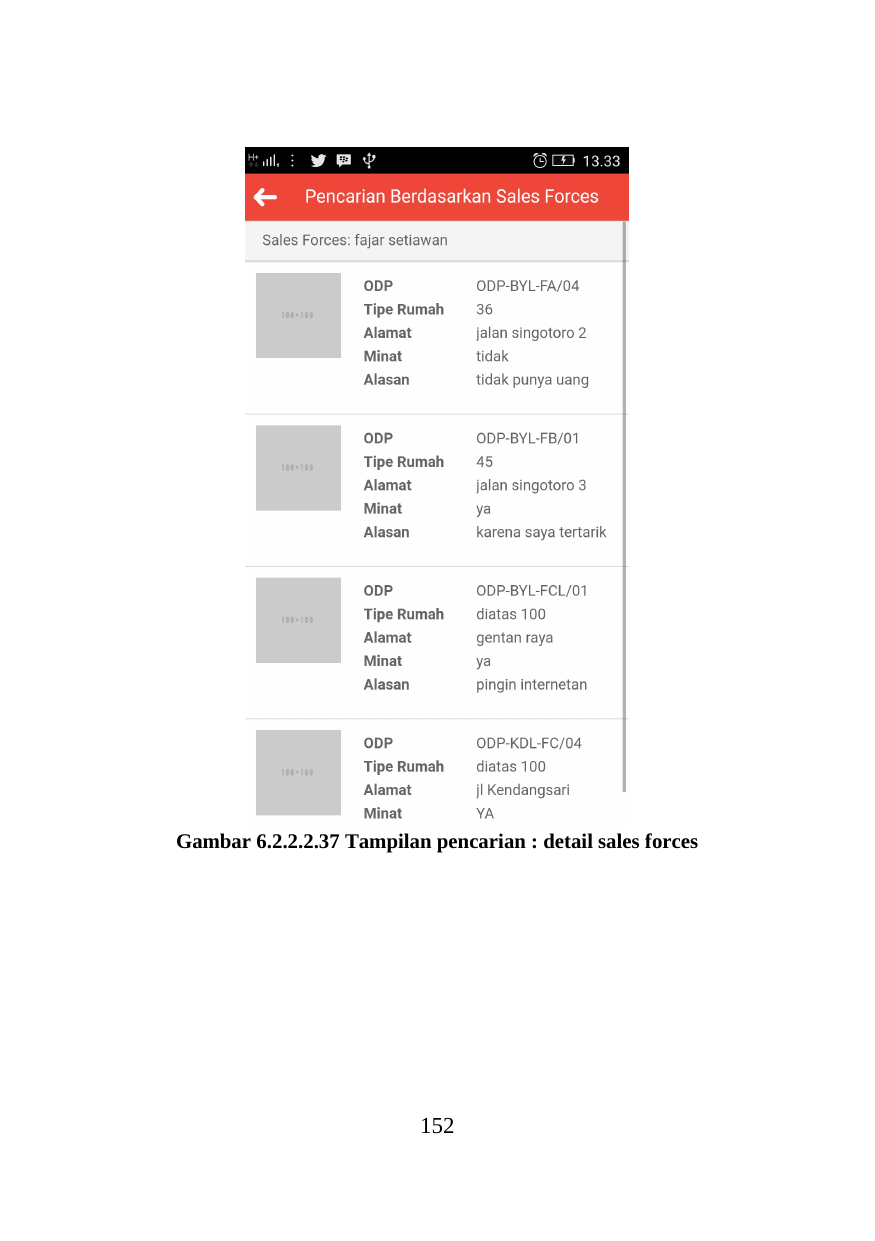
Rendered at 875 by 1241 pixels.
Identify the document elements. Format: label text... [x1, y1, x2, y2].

picture [245, 147, 629, 829]
